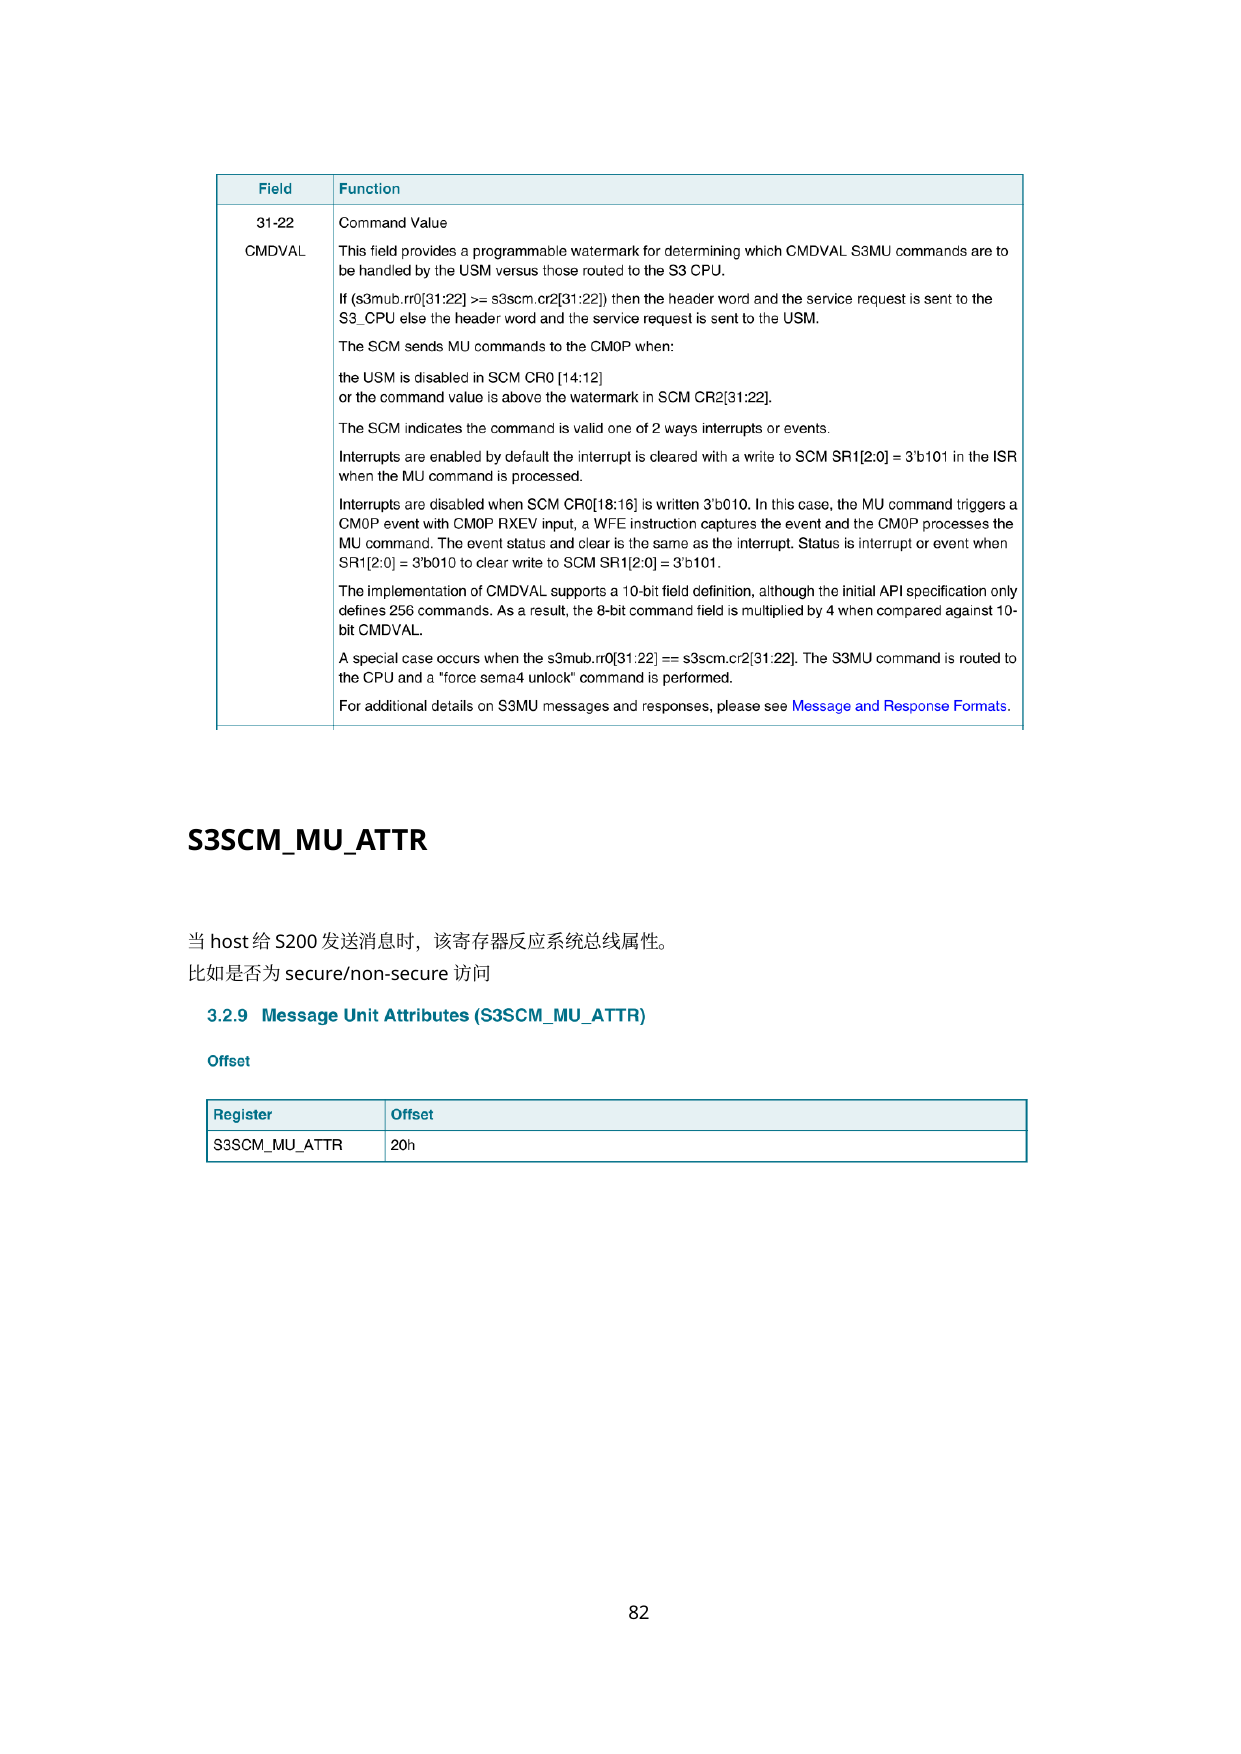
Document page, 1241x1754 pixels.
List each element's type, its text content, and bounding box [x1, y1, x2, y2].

text 比如是否为secure/non-secure 访问 [187, 956, 1053, 989]
text 当host给S200发送消息时，该寄存器反应系统总线属性。 [187, 924, 1053, 956]
subtitle S3SCM_MU_ATTR [187, 806, 1053, 871]
picture [187, 174, 1053, 730]
picture [187, 996, 1053, 1177]
